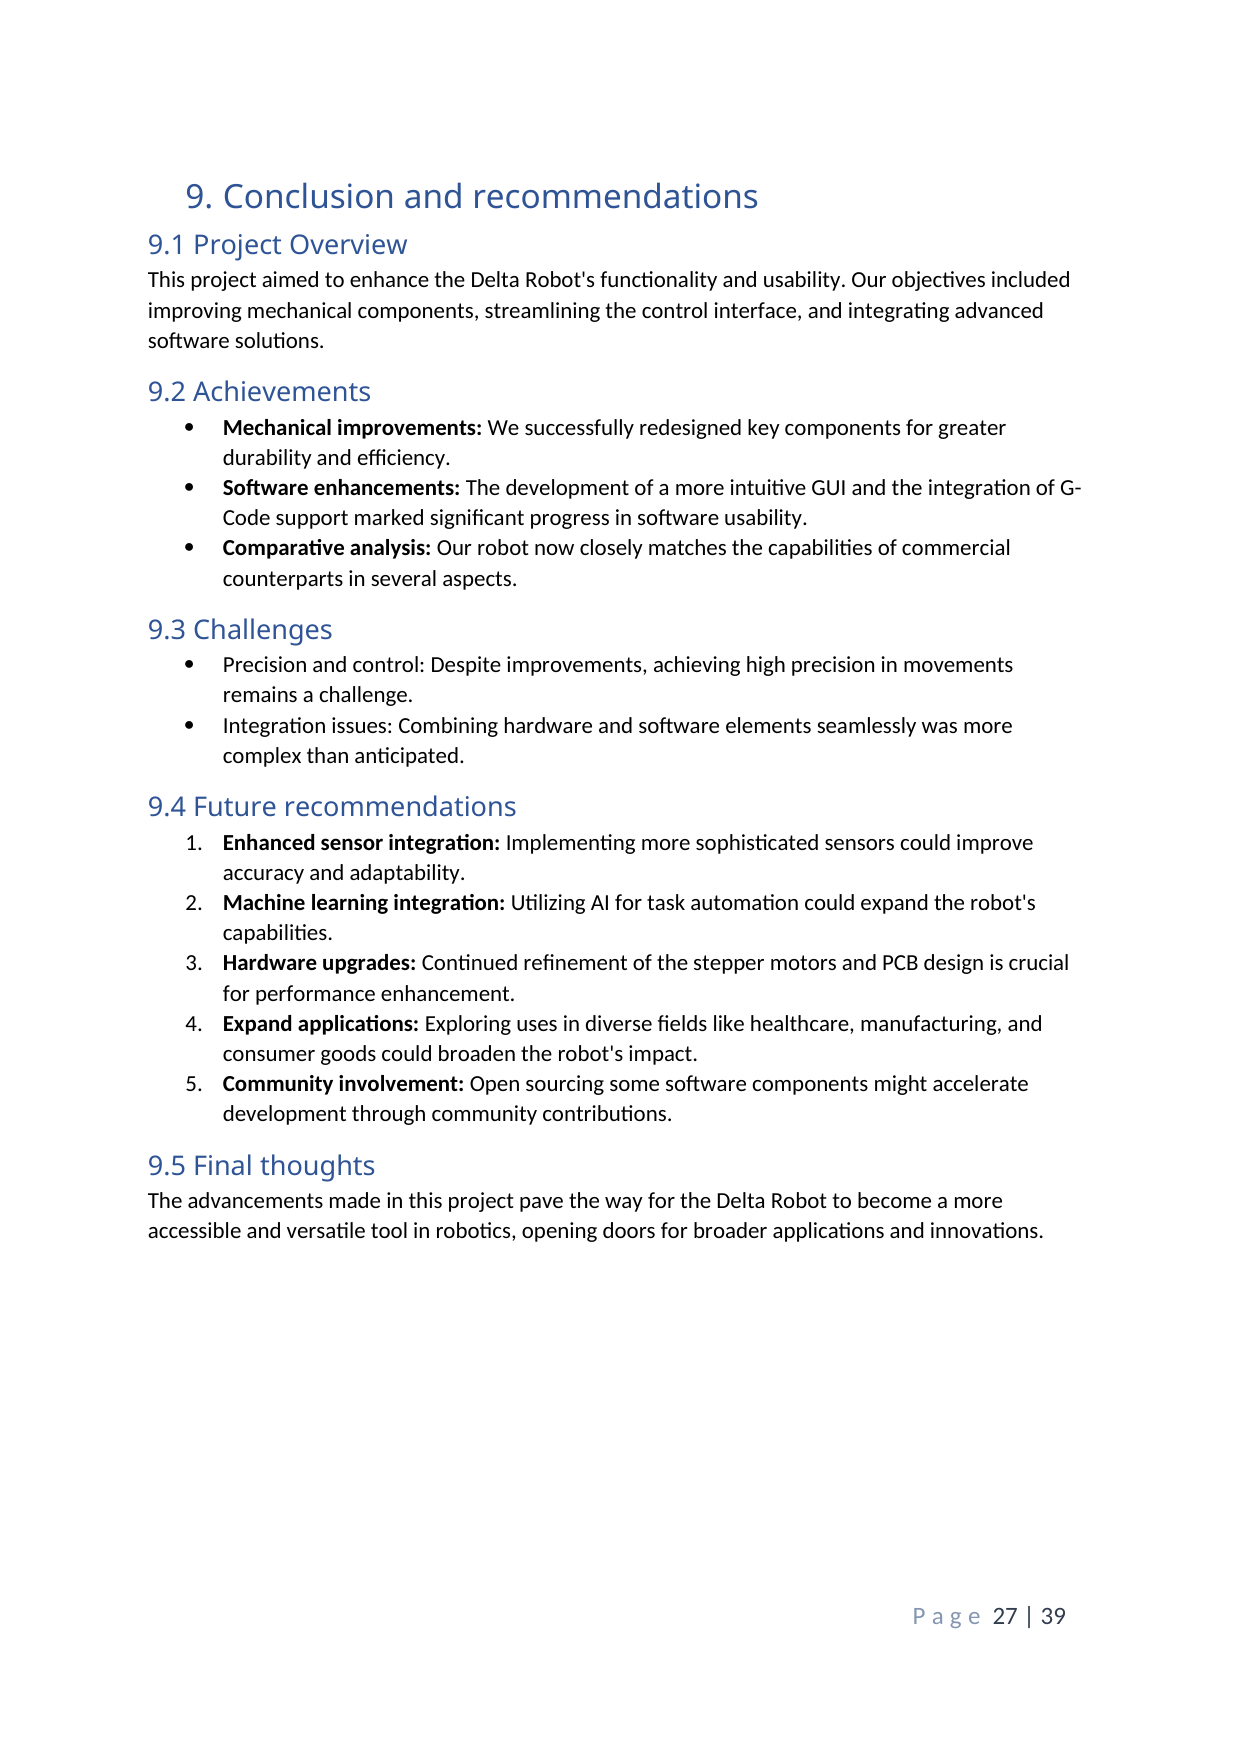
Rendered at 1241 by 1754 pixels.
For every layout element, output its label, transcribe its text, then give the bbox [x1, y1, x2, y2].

list Hardware upgrades: Continued refinement of the stepper motors and PCB design is crucial for performance enhancement. [185, 948, 1093, 1007]
subtitle 9.2 Achievements [148, 373, 1093, 410]
list Expand applications: Exploring uses in diverse fields like healthcare, manufacturing, and consumer goods could broaden the robot's impact. [185, 1009, 1093, 1067]
list Integration issues: Combining hardware and software elements seamlessly was more complex than anticipated. [185, 711, 1093, 769]
list Community involvement: Open sourcing some software components might accelerate development through community contributions. [185, 1069, 1093, 1127]
list Precision and control: Despite improvements, achieving high precision in movements remains a challenge. [185, 650, 1093, 708]
list Enhanced sensor integration: Implementing more sophisticated sensors could improve accuracy and adaptability. [185, 828, 1093, 886]
subtitle 9.1 Project Overview [148, 226, 1093, 263]
list Mechanical improvements: We successfully redesigned key components for greater durability and efficiency. [185, 413, 1093, 471]
subtitle 9.5 Final thoughts [148, 1146, 1093, 1183]
subtitle Conclusion and recommendations [185, 173, 1093, 218]
list Comparative analysis: Our robot now closely matches the capabilities of commercial counterparts in several aspects. [185, 533, 1093, 592]
text This project aimed to enhance the Delta Robot's functionality and usability. Our objectives included improving mechanical components, streamlining the control interface, and integrating advanced software solutions. [148, 266, 1093, 354]
subtitle 9.4 Future recommendations [148, 788, 1093, 825]
text The advancements made in this project pave the way for the Delta Robot to become a more accessible and versatile tool in robotics, opening doors for broader applications and innovations. [148, 1186, 1093, 1244]
subtitle 9.3 Challenges [148, 611, 1093, 647]
list Software enhancements: The development of a more intuitive GUI and the integration of G-Code support marked significant progress in software usability. [185, 473, 1093, 531]
list Machine learning integration: Utilizing AI for task automation could expand the robot's capabilities. [185, 888, 1093, 946]
